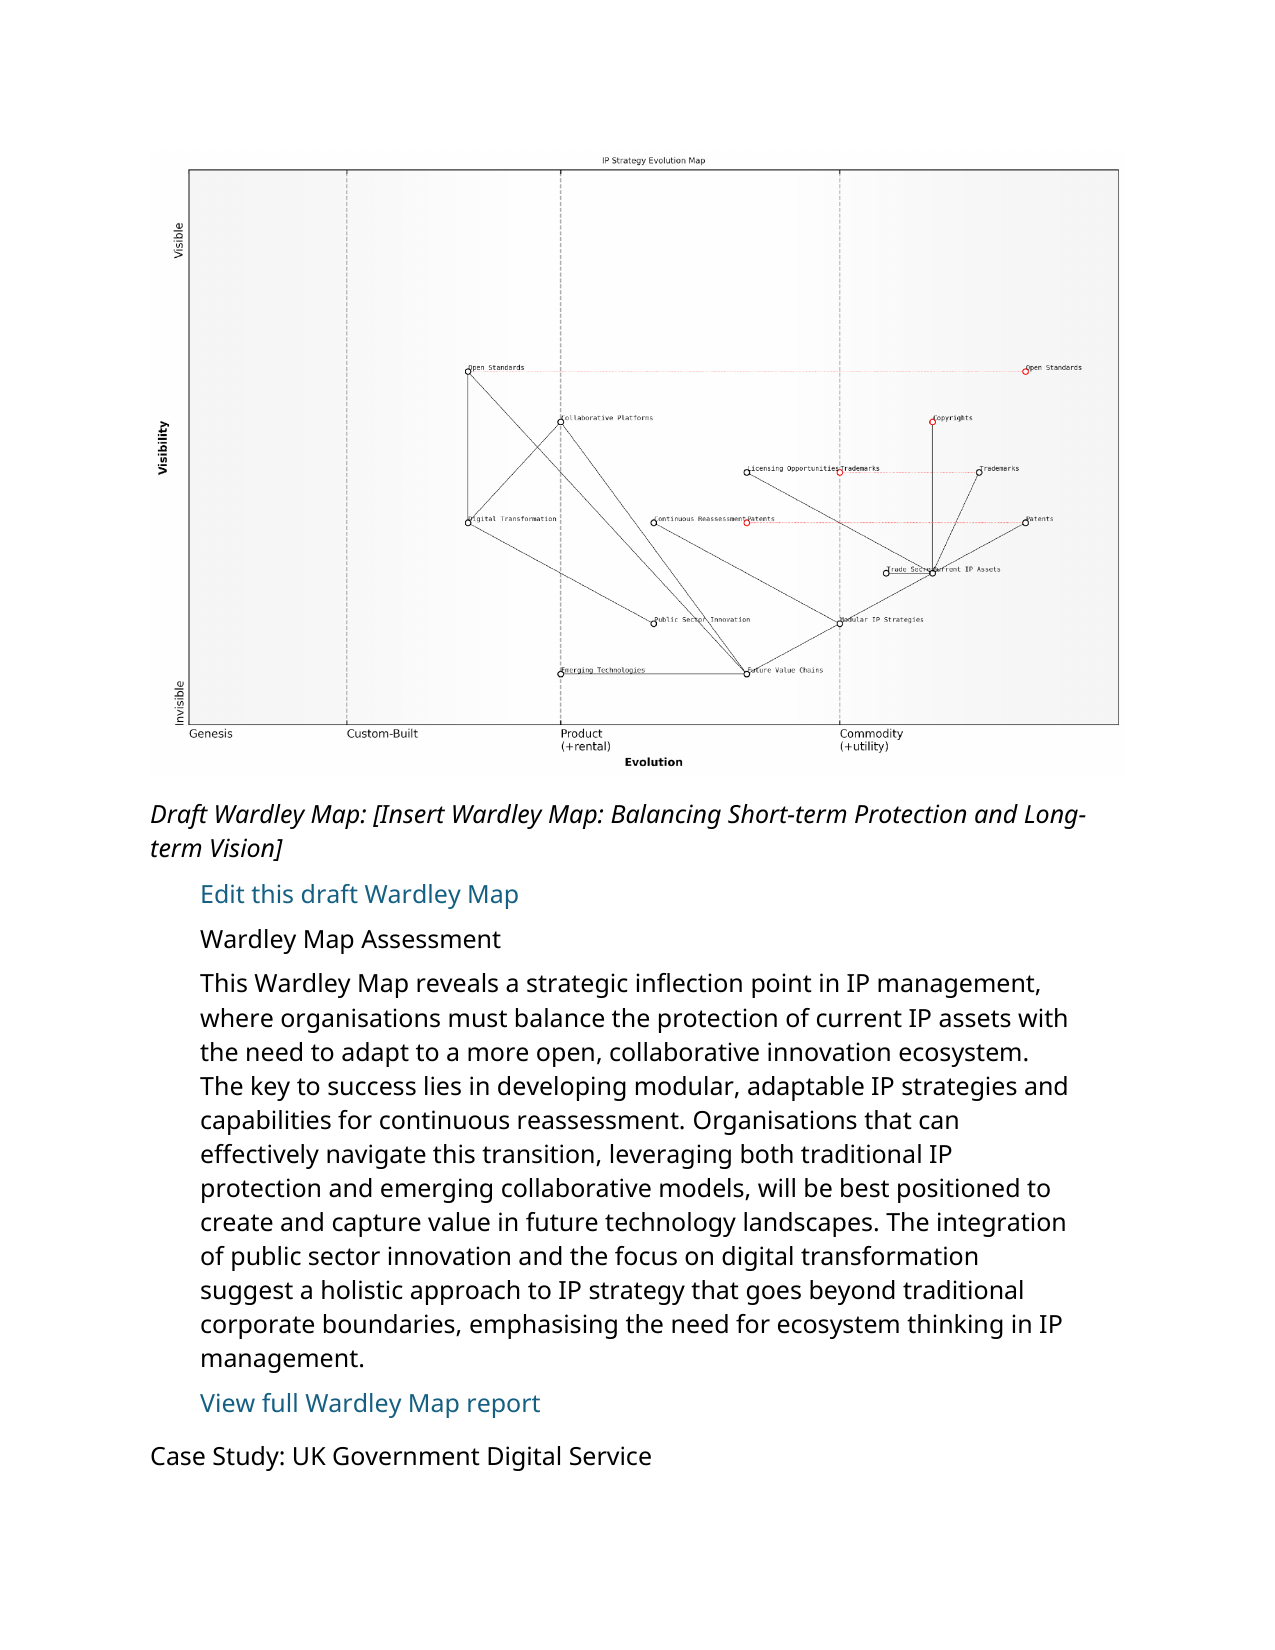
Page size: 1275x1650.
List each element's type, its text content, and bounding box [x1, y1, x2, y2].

text View full Wardley Map report [200, 1385, 1075, 1419]
text This Wardley Map reveals a strategic inflection point in IP management, where organisations must balance the protection of current IP assets with the need to adapt to a more open, collaborative innovation ecosystem. The key to success lies in developing modular, adaptable IP strategies and capabilities for continuous reassessment. Organisations that can effectively navigate this transition, leveraging both traditional IP protection and emerging collaborative models, will be best positioned to create and capture value in future technology landscapes. The integration of public sector innovation and the focus on digital transformation suggest a holistic approach to IP strategy that goes beyond traditional corporate boundaries, emphasising the need for ecosystem thinking in IP management. [200, 966, 1075, 1375]
text Draft Wardley Map: [Insert Wardley Map: Balancing Short-term Protection and Long-term Vision] [150, 797, 1125, 865]
picture [150, 150, 1125, 776]
text Edit this draft Wardley Map [200, 877, 1075, 911]
text Case Study: UK Government Digital Service [150, 1438, 1125, 1472]
text Wardley Map Assessment [200, 922, 1075, 956]
